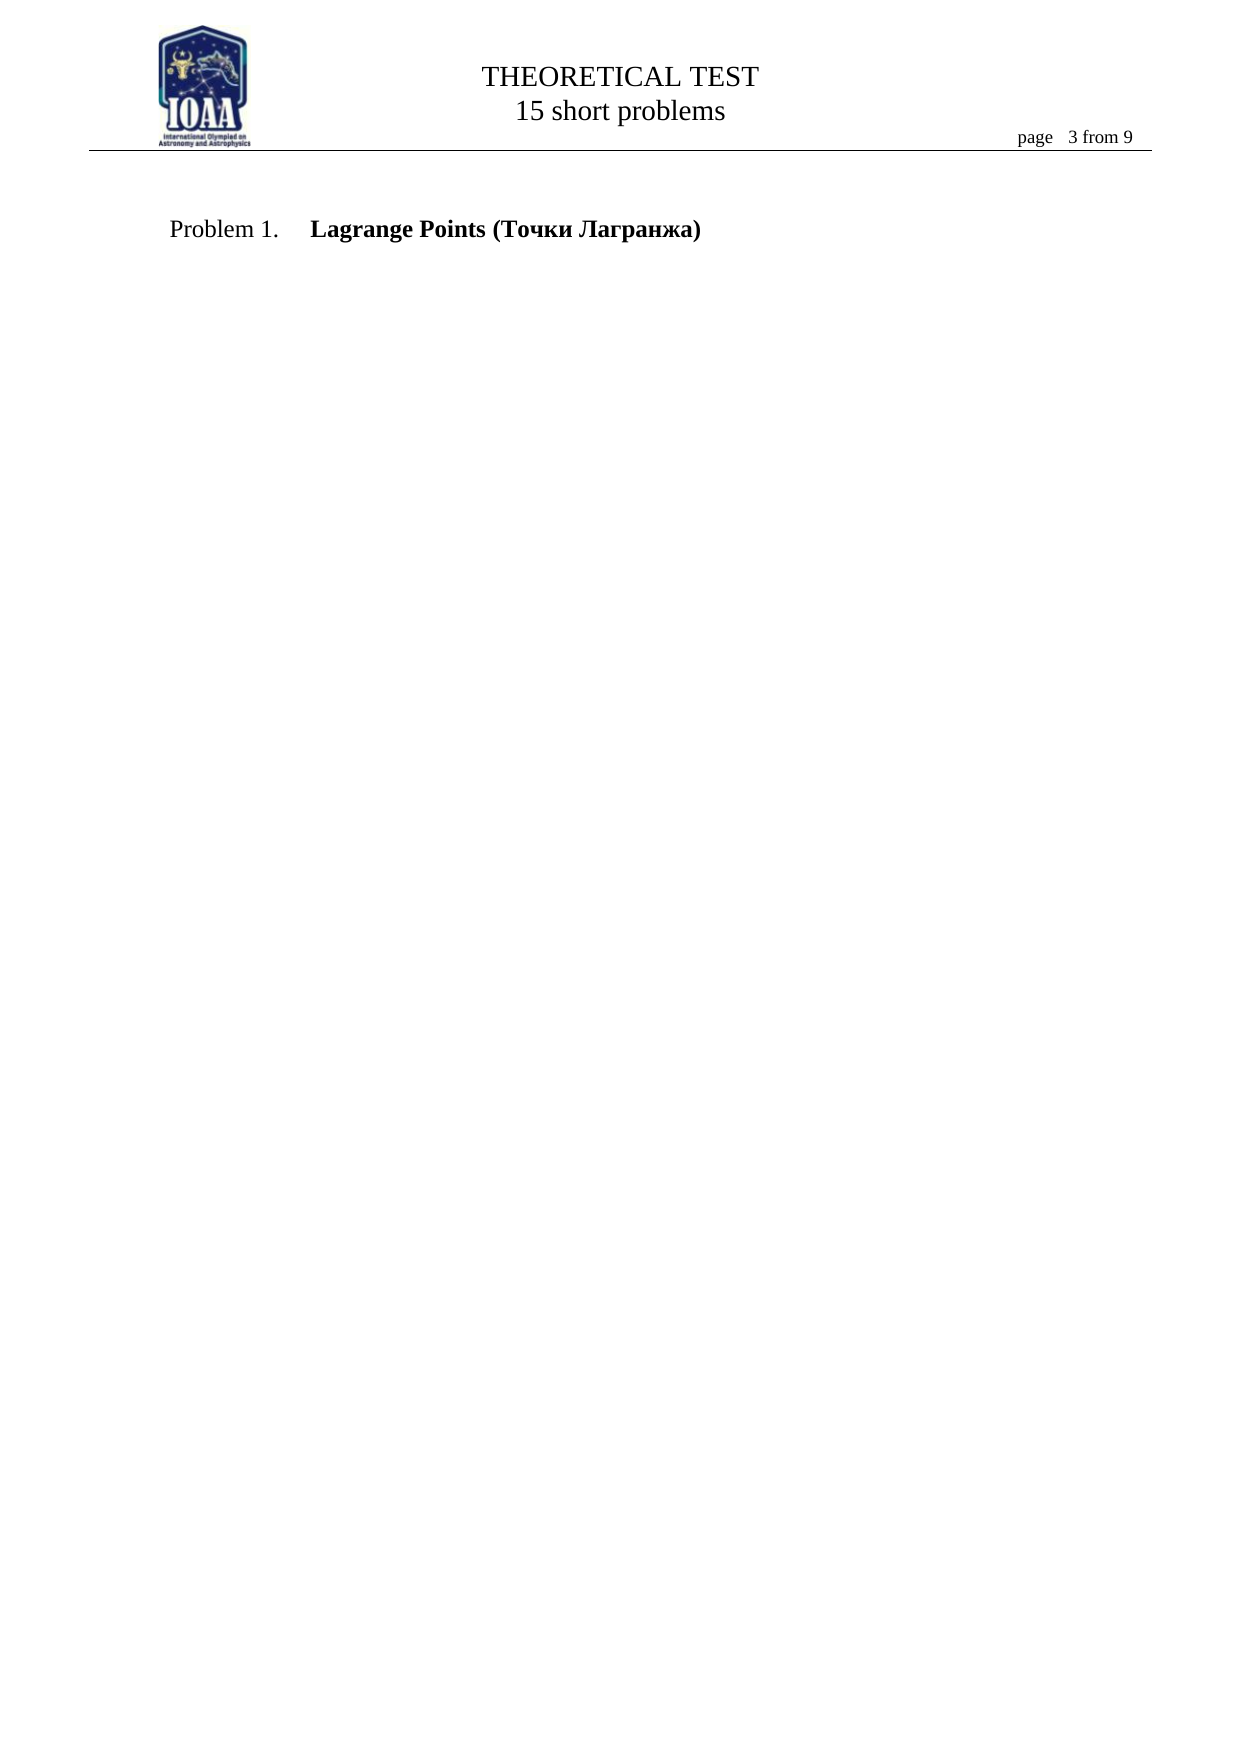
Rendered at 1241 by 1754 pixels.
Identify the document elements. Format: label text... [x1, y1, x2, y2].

subtitle Lagrange Points (Точки Лагранжа) [169, 214, 1152, 243]
picture [158, 25, 251, 148]
